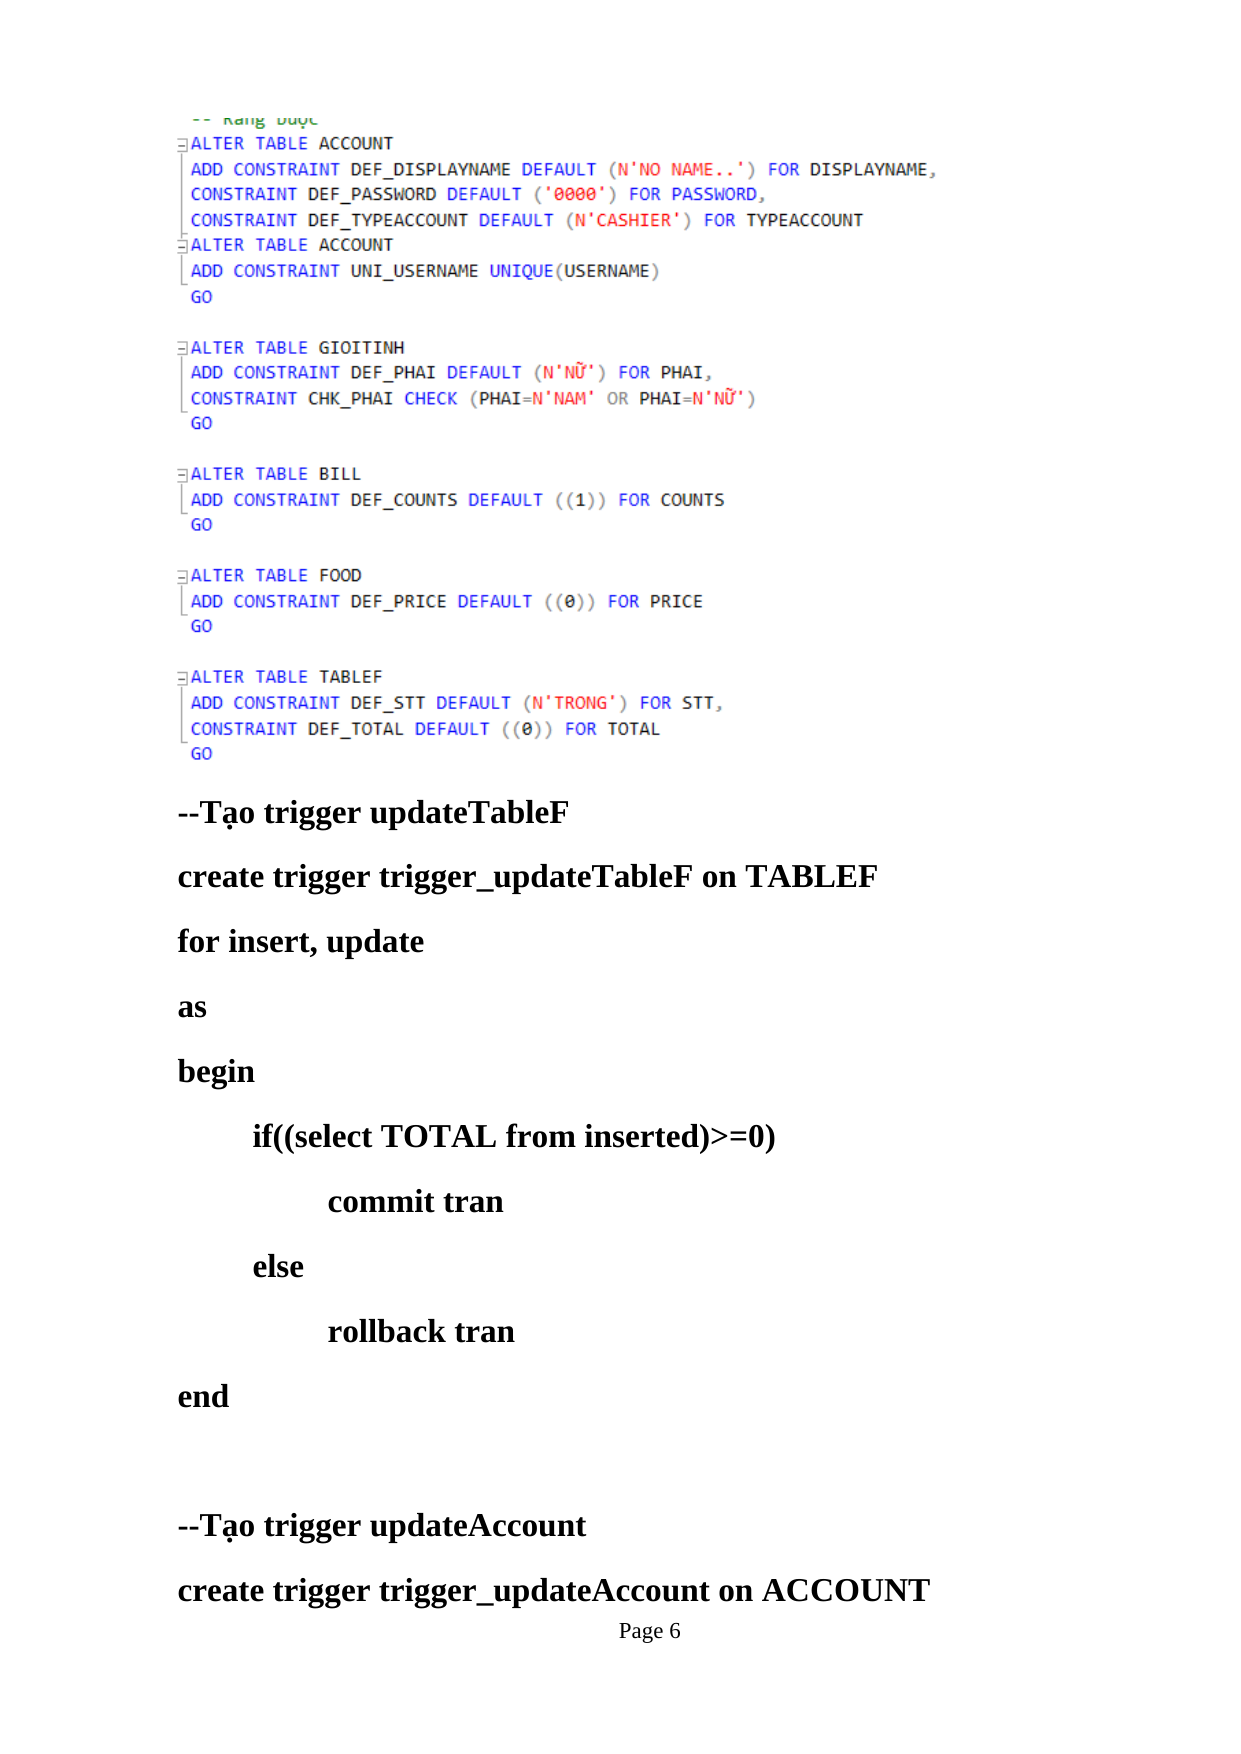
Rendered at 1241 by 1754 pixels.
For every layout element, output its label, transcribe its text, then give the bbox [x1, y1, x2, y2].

text create trigger trigger_updateAccount on ACCOUNT [177, 1571, 1122, 1609]
text --Tạo trigger updateAccount [177, 1506, 1122, 1544]
text as [177, 987, 1122, 1025]
text if((select TOTAL from inserted)>=0) [177, 1116, 1122, 1155]
text create trigger trigger_updateTableF on TABLEF [177, 857, 1122, 895]
text commit tran [177, 1181, 1122, 1219]
text end [177, 1376, 1122, 1414]
text --Tạo trigger updateTableF [177, 792, 1122, 830]
text rollback tran [177, 1311, 1122, 1349]
picture [177, 118, 1123, 768]
text else [177, 1246, 1122, 1284]
text begin [177, 1051, 1122, 1090]
text for insert, update [177, 922, 1122, 960]
